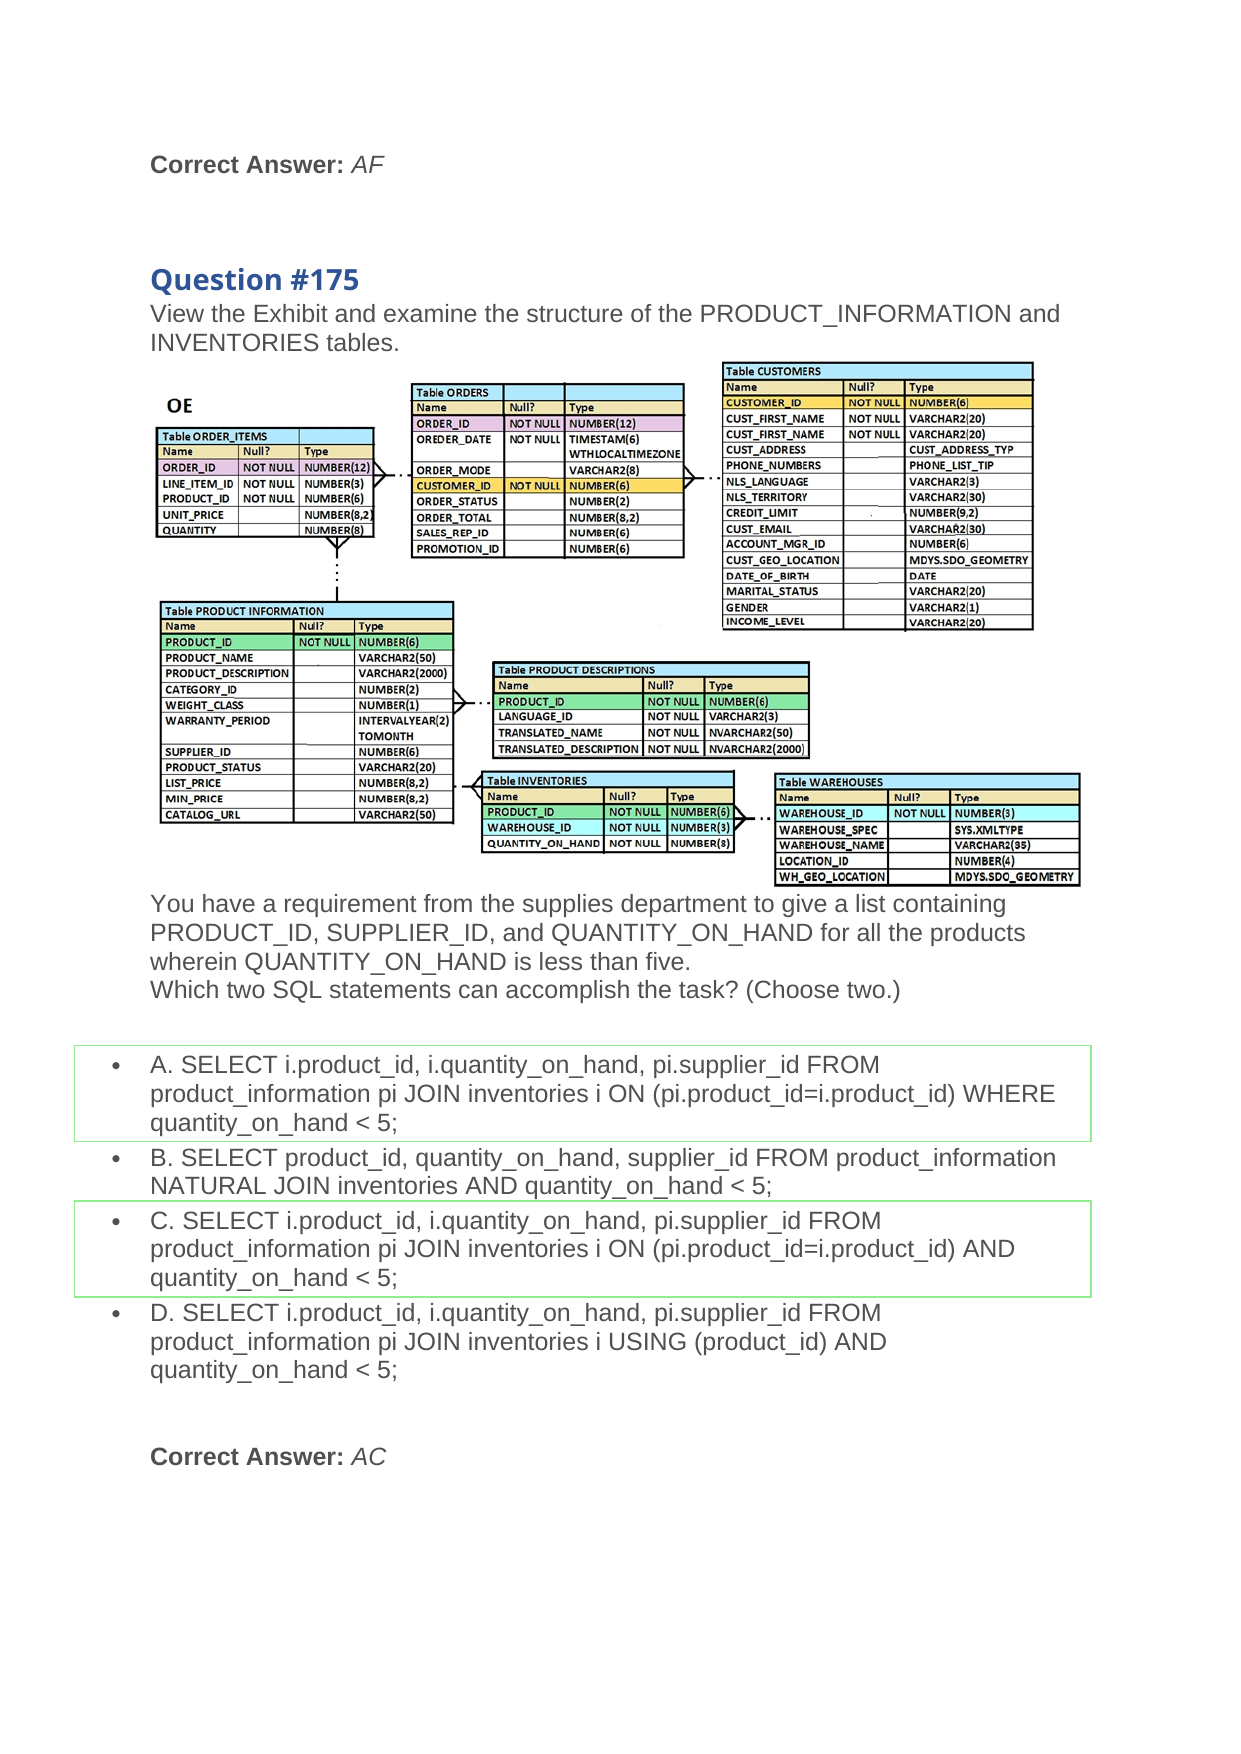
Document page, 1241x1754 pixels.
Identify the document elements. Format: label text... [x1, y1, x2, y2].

subtitle Question #175 [150, 259, 1090, 299]
list B. SELECT product_id, quantity_on_hand, supplier_id FROM product_information NATURAL JOIN inventories AND quantity_on_hand < 5; [112, 1142, 1090, 1200]
text View the Exhibit and examine the structure of the PRODUCT_INFORMATION and INVENTORIES tables. You have a requirement from the supplies department to give a list containing PRODUCT_ID, SUPPLIER_ID, and QUANTITY_ON_HAND for all the products wherein QUANTITY_ON_HAND is less than five. Which two SQL statements can accomplish the task? (Choose two.) [150, 890, 1090, 1004]
text View the Exhibit and examine the structure of the PRODUCT_INFORMATION and INVENTORIES tables. You have a requirement from the supplies department to give a list containing PRODUCT_ID, SUPPLIER_ID, and QUANTITY_ON_HAND for all the products wherein QUANTITY_ON_HAND is less than five. Which two SQL statements can accomplish the task? (Choose two.) [150, 299, 1090, 356]
text Correct Answer: AF [150, 150, 1090, 209]
list D. SELECT i.product_id, i.quantity_on_hand, pi.supplier_id FROM product_information pi JOIN inventories i USING (product_id) AND quantity_on_hand < 5; [112, 1298, 1090, 1384]
text Correct Answer: AC [150, 1442, 1090, 1501]
list A. SELECT i.product_id, i.quantity_on_hand, pi.supplier_id FROM product_information pi JOIN inventories i ON (pi.product_id=i.product_id) WHERE quantity_on_hand < 5; [75, 1046, 1090, 1141]
picture [150, 356, 1090, 890]
list C. SELECT i.product_id, i.quantity_on_hand, pi.supplier_id FROM product_information pi JOIN inventories i ON (pi.product_id=i.product_id) AND quantity_on_hand < 5; [75, 1202, 1090, 1296]
